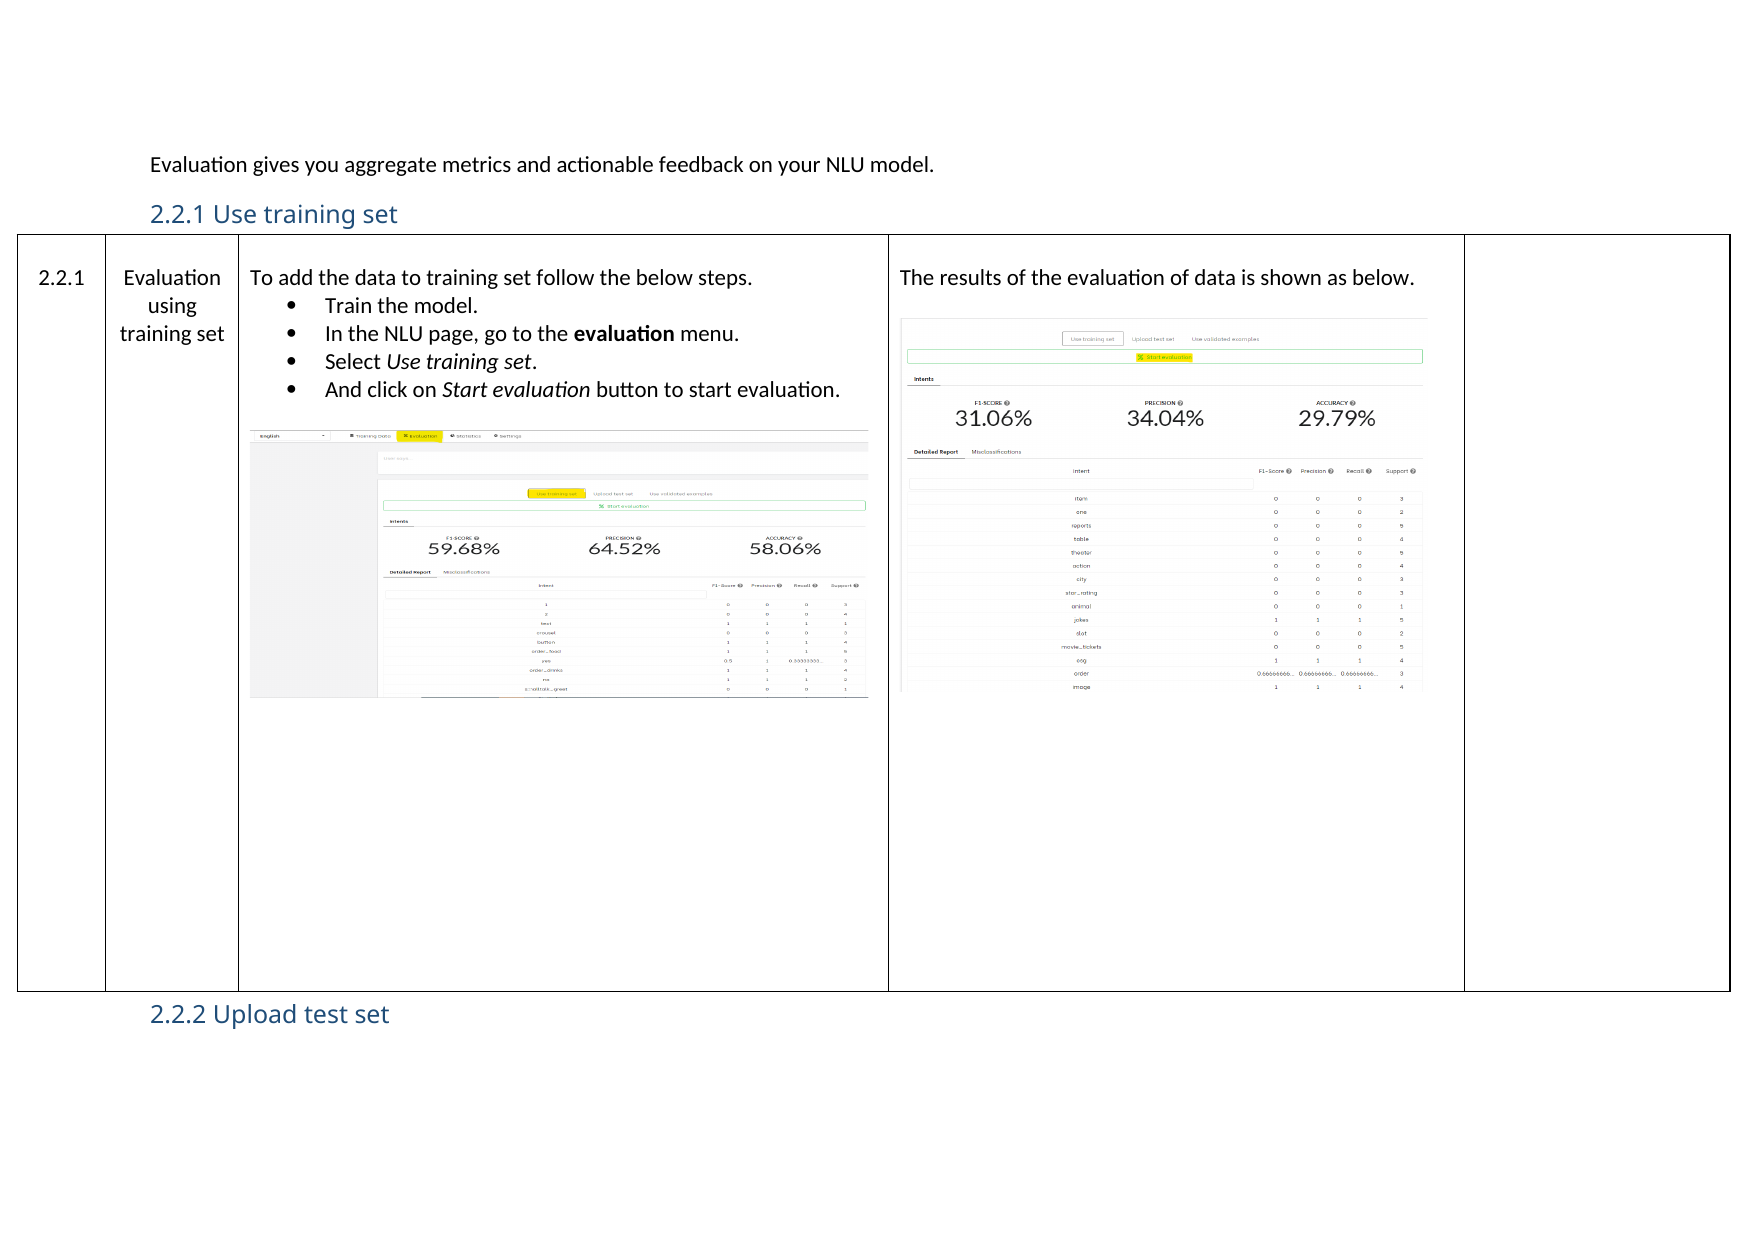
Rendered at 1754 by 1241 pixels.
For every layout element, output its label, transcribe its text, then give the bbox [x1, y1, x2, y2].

table_header To add the data to training set follow the below steps. Train the model. In the NLU page, go to the evaluation menu. Select Use training set. And click on Start evaluation button to start evaluation. [239, 235, 888, 991]
table_header [1465, 235, 1729, 991]
table_header The results of the evaluation of data is shown as below. [889, 235, 1464, 991]
table_header Evaluation using training set [106, 235, 238, 991]
subtitle 2.2.1 Use training set [150, 197, 1604, 231]
picture [249, 430, 869, 698]
text Evaluation gives you aggregate metrics and actionable feedback on your NLU model. [150, 150, 1604, 178]
subtitle 2.2.2 Upload test set [150, 996, 1604, 1031]
picture [899, 318, 1428, 692]
table_header 2.2.1 [18, 235, 105, 991]
